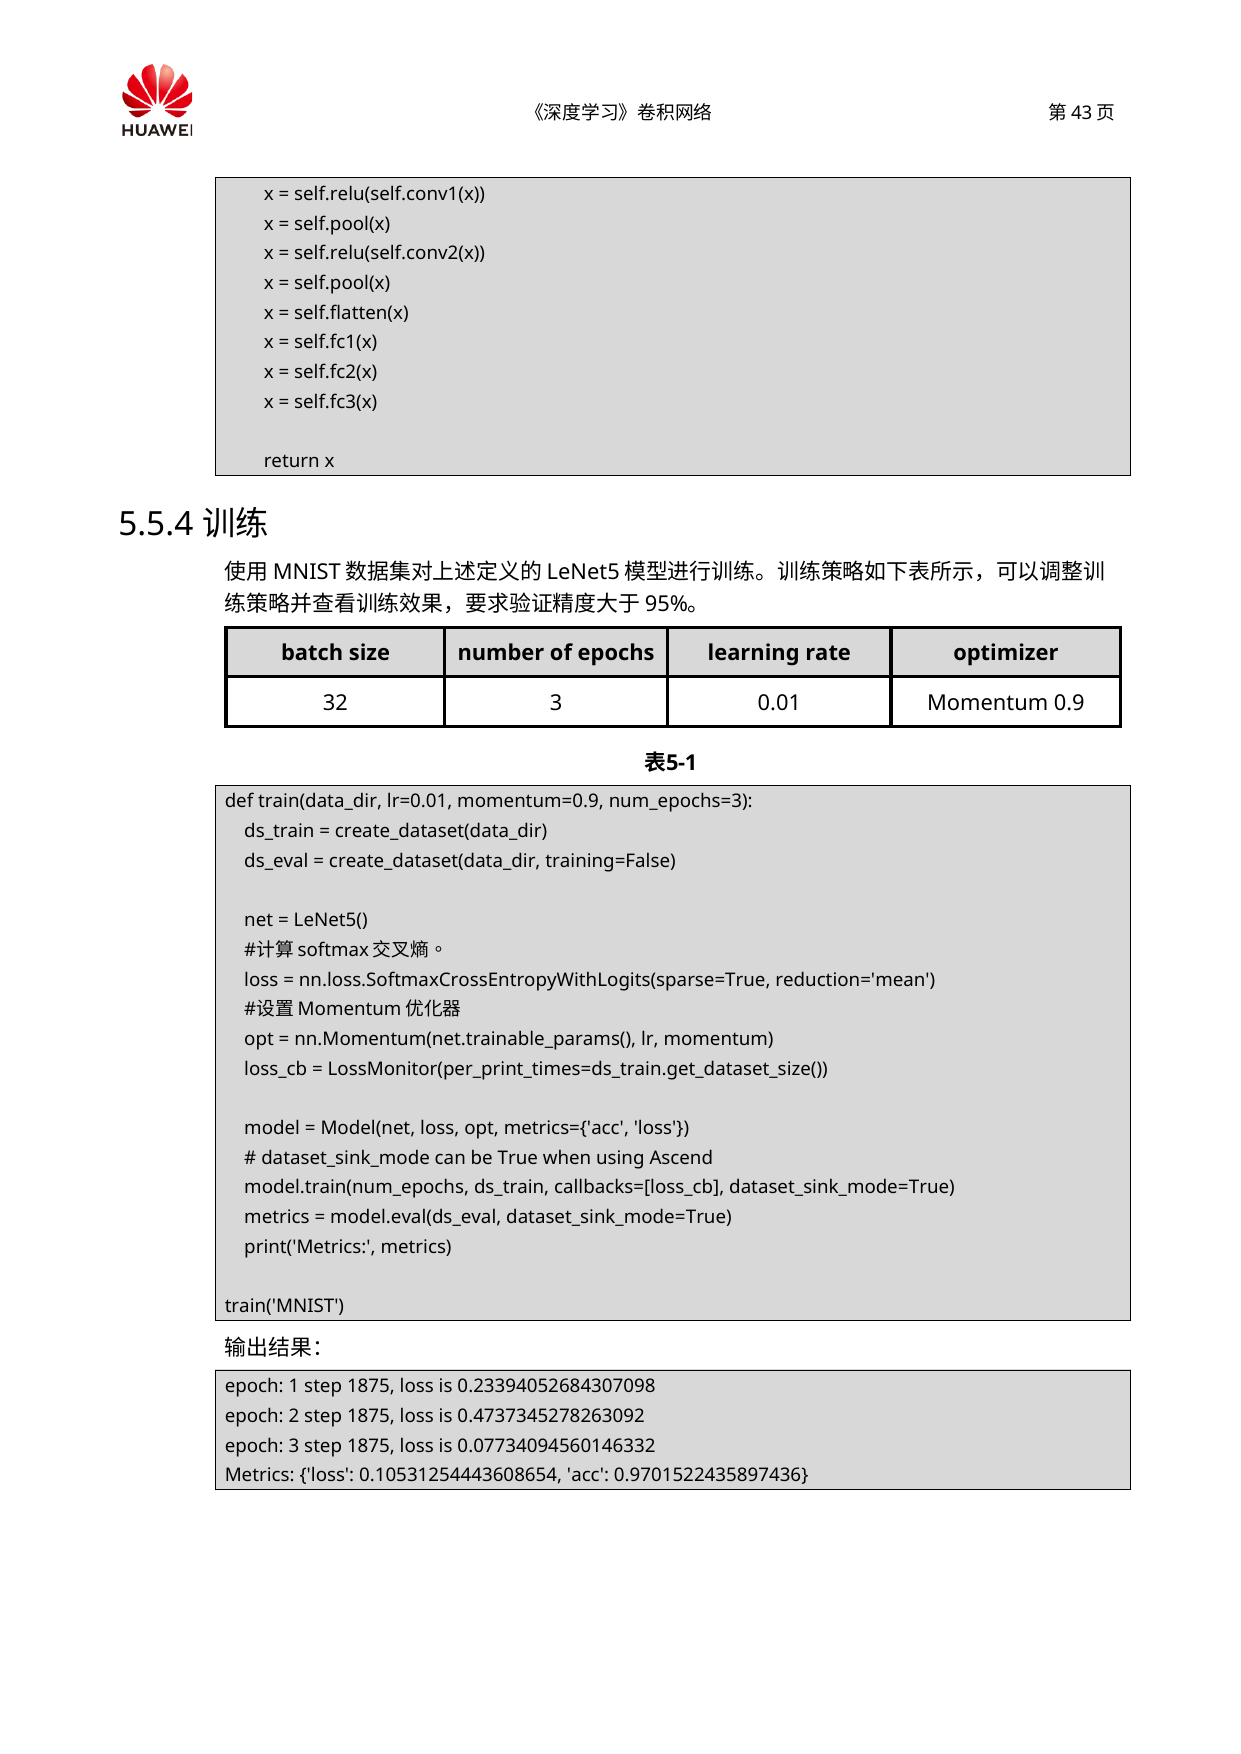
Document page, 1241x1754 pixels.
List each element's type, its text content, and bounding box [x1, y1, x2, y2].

text model.train(num_epochs, ds_train, callbacks=[loss_cb], dataset_sink_mode=True) [216, 1171, 1130, 1199]
text loss = nn.loss.SoftmaxCrossEntropyWithLogits(sparse=True, reduction='mean') [216, 963, 1130, 991]
text print('Metrics:', metrics) [216, 1230, 1130, 1259]
text x = self.pool(x) [216, 207, 1130, 236]
text # dataset_sink_mode can be True when using Ascend [216, 1141, 1130, 1169]
text epoch: 3 step 1875, loss is 0.07734094560146332 [216, 1429, 1130, 1457]
text x = self.fc1(x) [216, 326, 1130, 354]
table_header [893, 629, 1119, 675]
text x = self.fc2(x) [216, 355, 1130, 384]
text #计算softmax交叉熵。 [216, 933, 1130, 962]
text 输出结果： [224, 1329, 1122, 1361]
text epoch: 2 step 1875, loss is 0.4737345278263092 [216, 1399, 1130, 1428]
text ds_eval = create_dataset(data_dir, training=False) [216, 844, 1130, 873]
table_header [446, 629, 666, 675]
text x = self.pool(x) [216, 266, 1130, 295]
text x = self.flatten(x) [216, 296, 1130, 324]
text model = Model(net, loss, opt, metrics={'acc', 'loss'}) [216, 1111, 1130, 1140]
text x = self.relu(self.conv2(x)) [216, 237, 1130, 265]
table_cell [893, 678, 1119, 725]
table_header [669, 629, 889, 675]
text loss_cb = LossMonitor(per_print_times=ds_train.get_dataset_size()) [216, 1052, 1130, 1081]
text x = self.relu(self.conv1(x)) [216, 178, 1130, 206]
picture [122, 64, 193, 136]
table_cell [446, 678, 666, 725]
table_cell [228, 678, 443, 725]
text opt = nn.Momentum(net.trainable_params(), lr, momentum) [216, 1022, 1130, 1051]
text 使用MNIST数据集对上述定义的LeNet5模型进行训练。训练策略如下表所示，可以调整训练策略并查看训练效果，要求验证精度大于95%。 [224, 554, 1122, 617]
text net = LeNet5() [216, 903, 1130, 932]
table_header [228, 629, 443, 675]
subtitle 训练 [118, 497, 1122, 545]
text #设置Momentum优化器 [216, 992, 1130, 1021]
text ds_train = create_dataset(data_dir) [216, 814, 1130, 843]
text Metrics: {'loss': 0.10531254443608654, 'acc': 0.9701522435897436} [216, 1458, 1130, 1489]
text train('MNIST') [216, 1289, 1130, 1320]
text metrics = model.eval(ds_eval, dataset_sink_mode=True) [216, 1200, 1130, 1229]
text def train(data_dir, lr=0.01, momentum=0.9, num_epochs=3): [216, 786, 1130, 813]
text return x [216, 444, 1130, 475]
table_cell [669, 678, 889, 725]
text epoch: 1 step 1875, loss is 0.23394052684307098 [216, 1371, 1130, 1398]
text x = self.fc3(x) [216, 385, 1130, 414]
